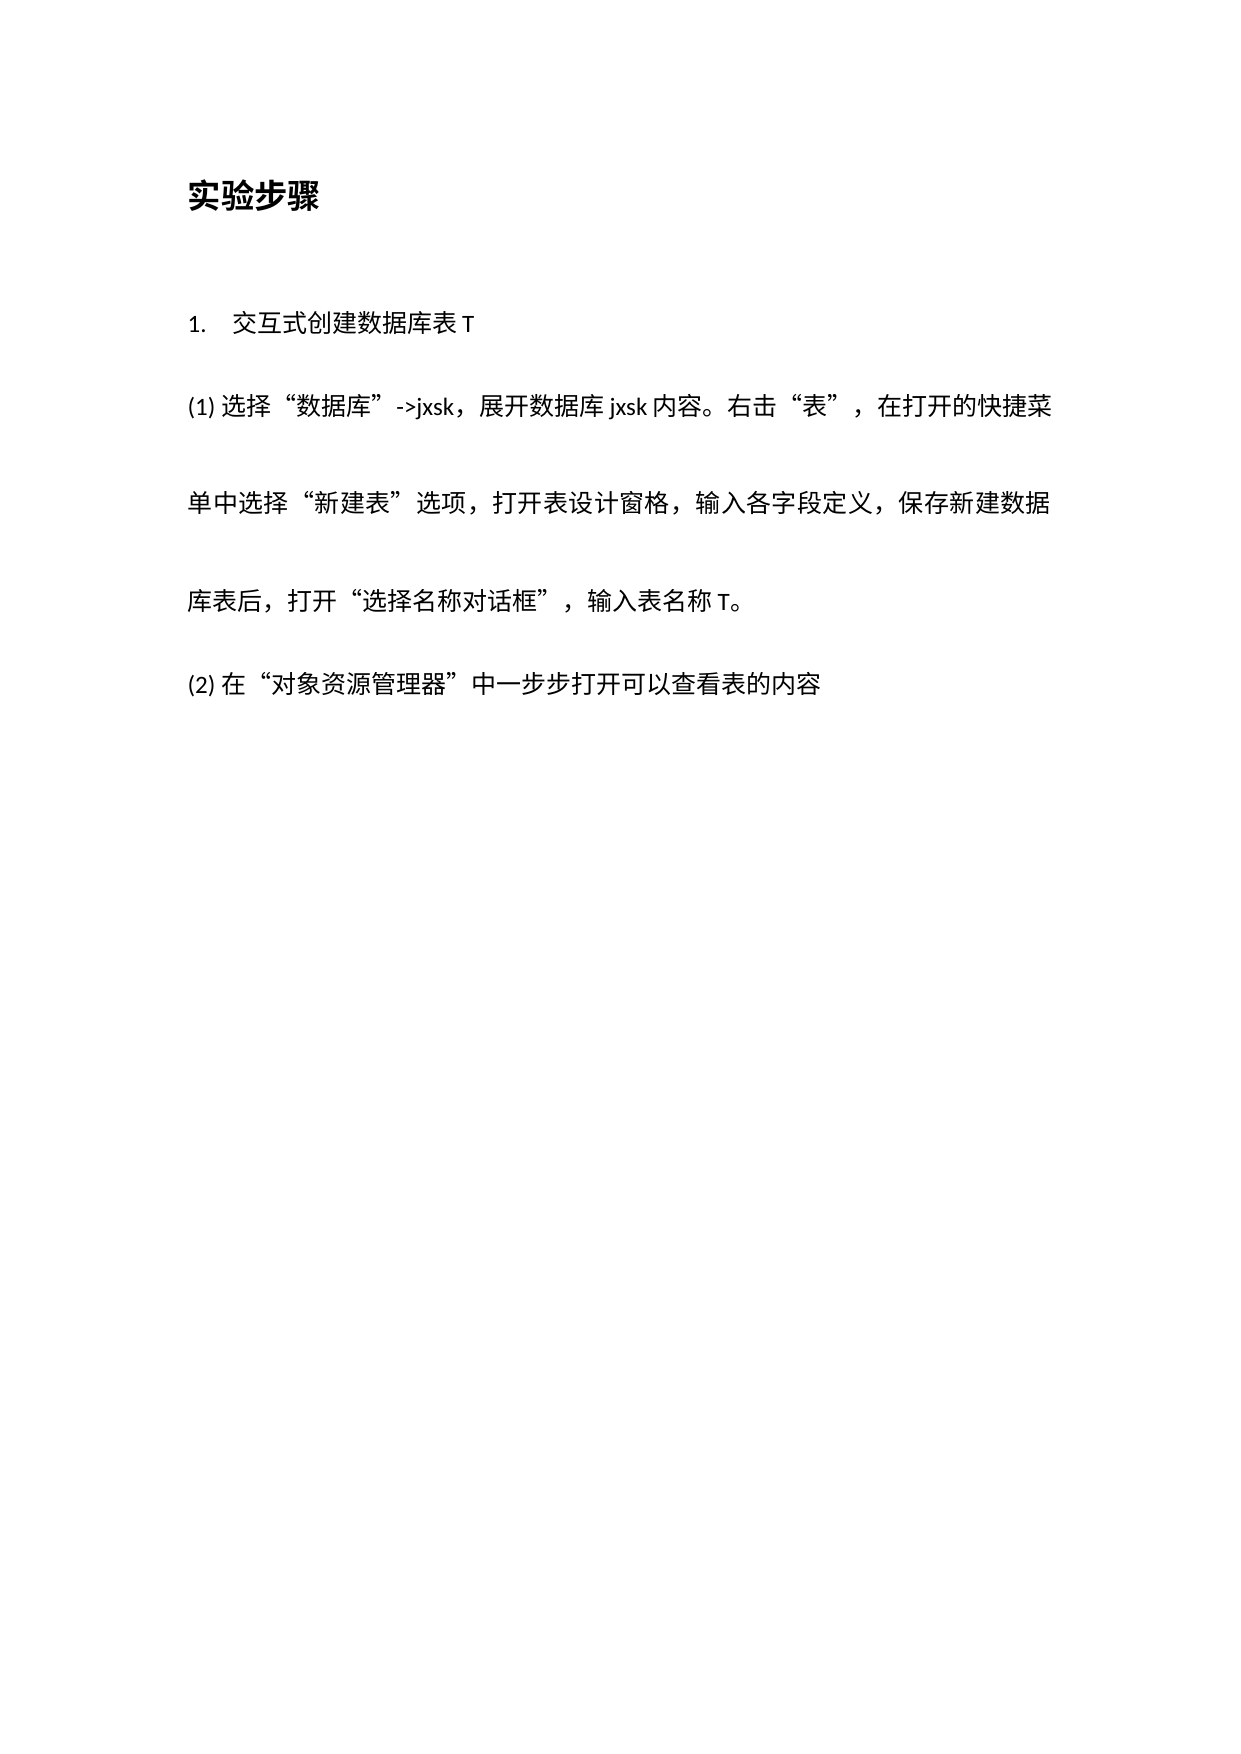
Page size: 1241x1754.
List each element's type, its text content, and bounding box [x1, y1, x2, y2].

list 在“对象资源管理器”中一步步打开可以查看表的内容 [187, 650, 1053, 715]
list 交互式创建数据库表T [187, 289, 1053, 354]
subtitle 实验步骤 [187, 162, 1053, 227]
list 选择“数据库”->jxsk，展开数据库jxsk内容。右击“表”，在打开的快捷菜单中选择“新建表”选项，打开表设计窗格，输入各字段定义，保存新建数据库表后，打开“选择名称对话框”，输入表名称T。 [187, 372, 1053, 632]
